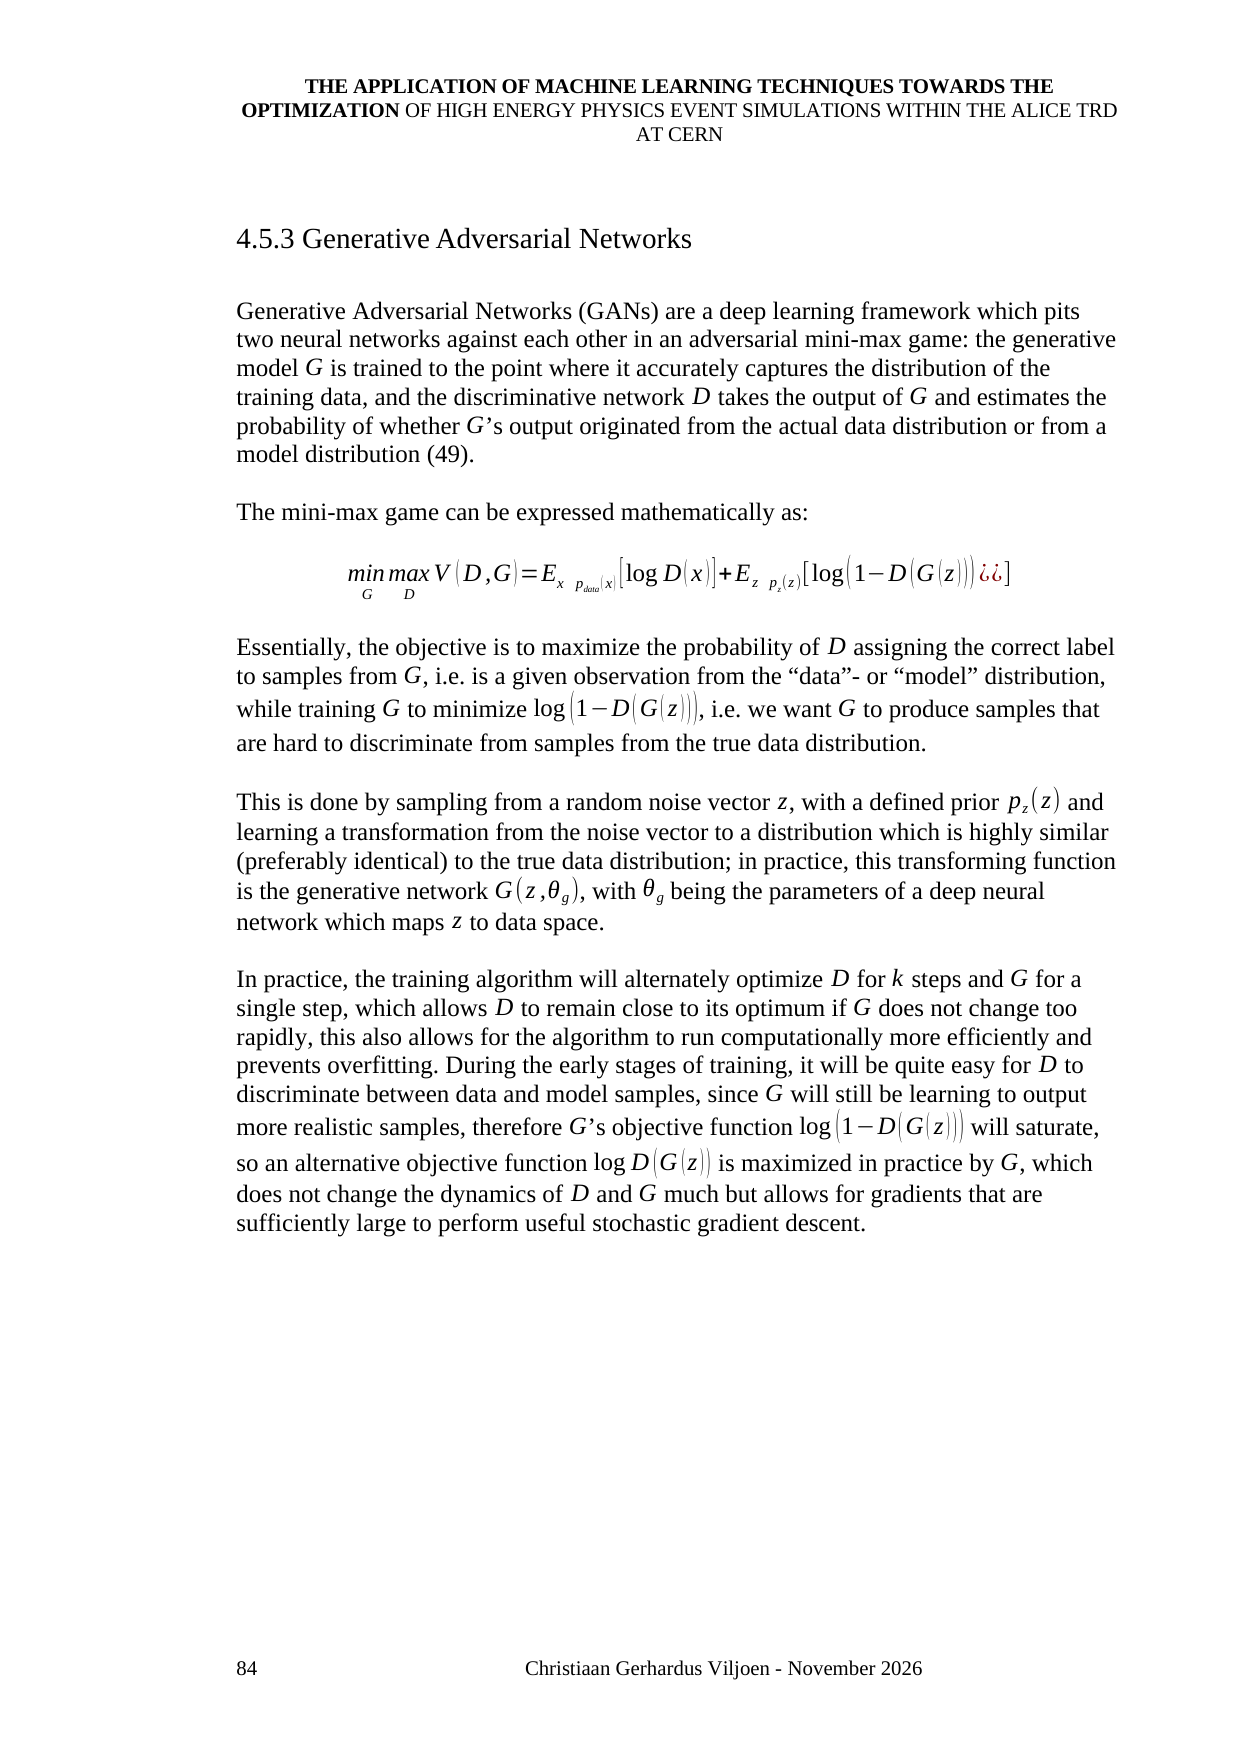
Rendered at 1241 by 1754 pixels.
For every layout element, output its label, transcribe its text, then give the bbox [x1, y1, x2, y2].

subtitle Generative Adversarial Networks [236, 221, 1122, 254]
text Generative Adversarial Networks (GANs) are a deep learning framework which pits two neural networks against each other in an adversarial mini-max game: the generative model is trained to the point where it accurately captures the distribution of the training data, and the discriminative network takes the output of and estimates the probability of whether ’s output originated from the actual data distribution or from a model distribution . [236, 296, 1122, 468]
text In practice, the training algorithm will alternately optimize for steps and for a single step, which allows to remain close to its optimum if does not change too rapidly, this also allows for the algorithm to run computationally more efficiently and prevents overfitting. During the early stages of training, it will be quite easy for to discriminate between data and model samples, since will still be learning to output more realistic samples, therefore ’s objective function will saturate, so an alternative objective function is maximized in practice by , which does not change the dynamics of and much but allows for gradients that are sufficiently large to perform useful stochastic gradient descent. [236, 964, 1122, 1237]
text Essentially, the objective is to maximize the probability of assigning the correct label to samples from , i.e. is a given observation from the “data”- or “model” distribution, while training to minimize , i.e. we want to produce samples that are hard to discriminate from samples from the true data distribution. [236, 632, 1122, 756]
text The mini-max game can be expressed mathematically as: [236, 497, 1122, 526]
text This is done by sampling from a random noise vector , with a defined prior and learning a transformation from the noise vector to a distribution which is highly similar (preferably identical) to the true data distribution; in practice, this transforming function is the generative network , with being the parameters of a deep neural network which maps to data space. [236, 785, 1122, 935]
